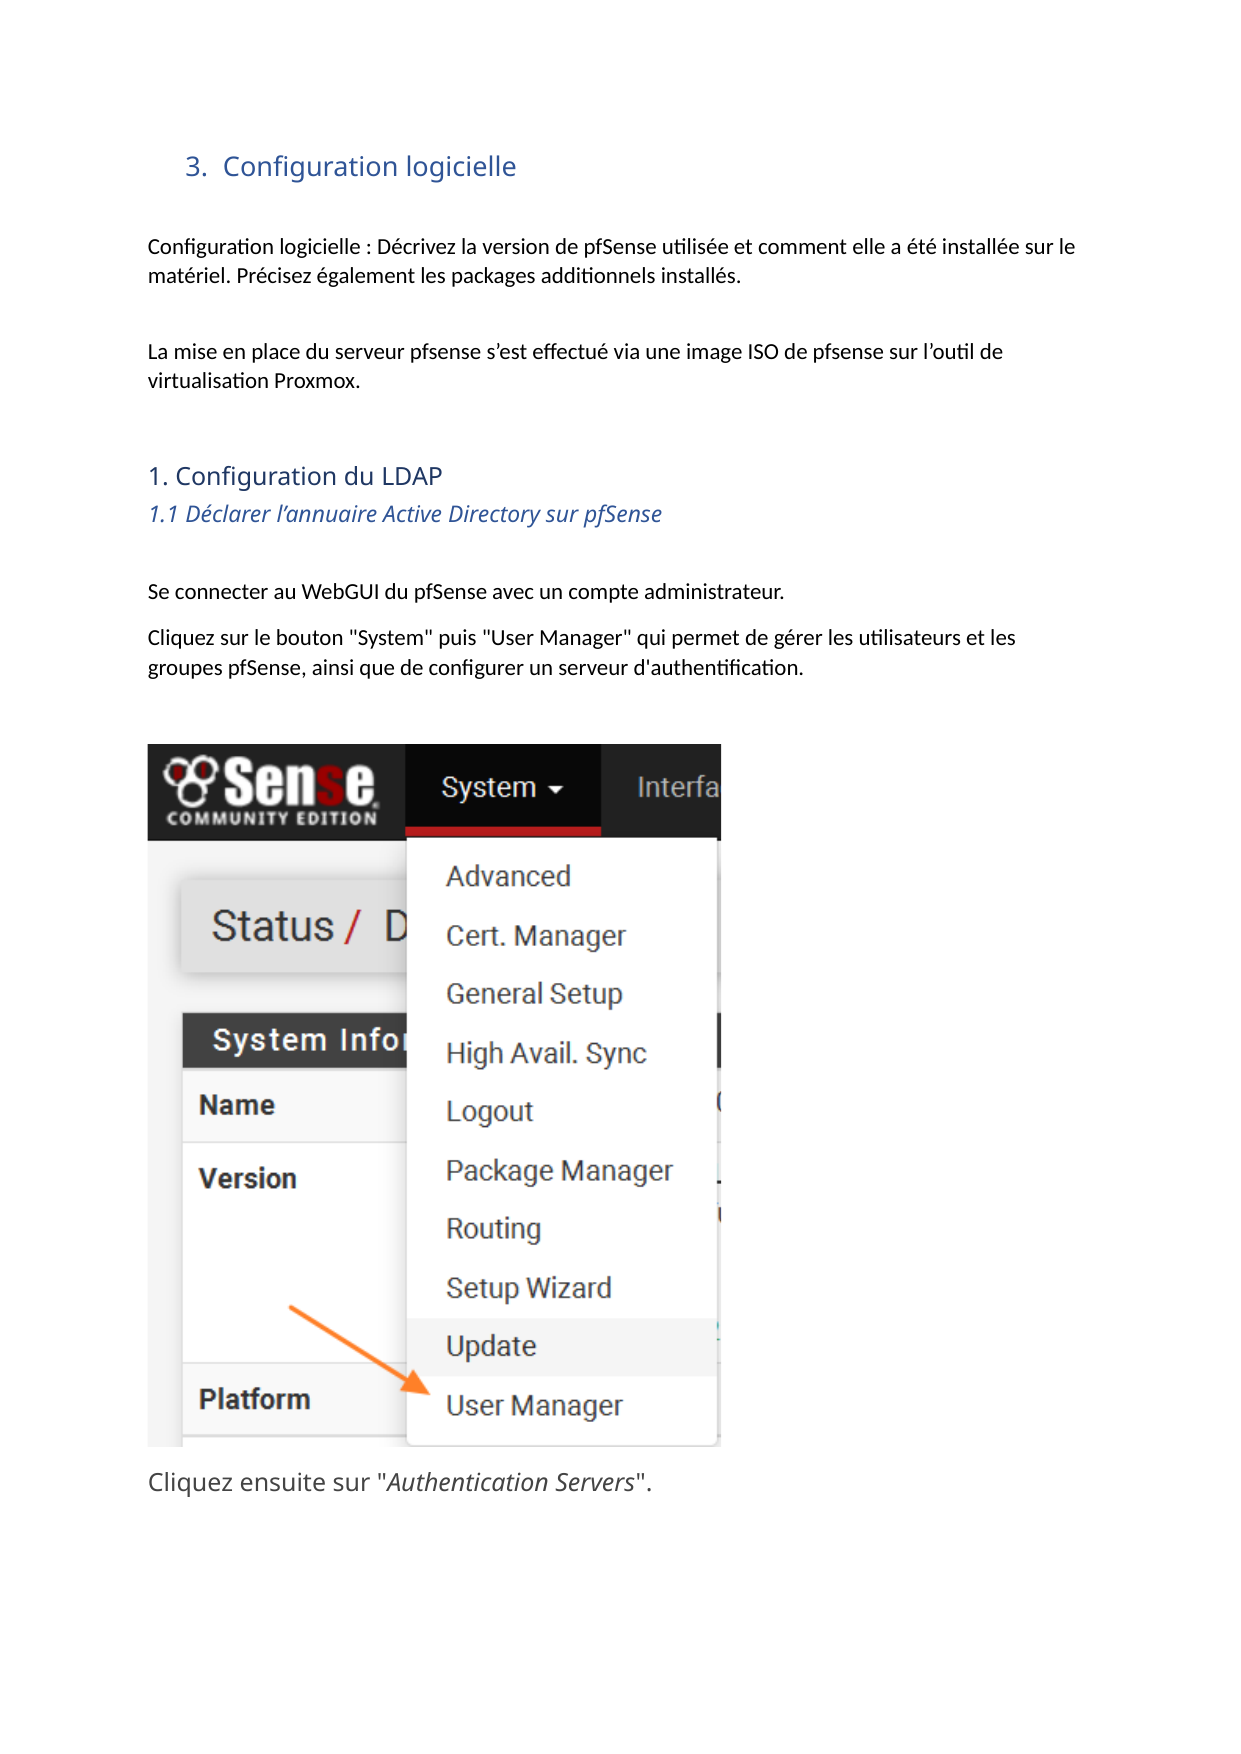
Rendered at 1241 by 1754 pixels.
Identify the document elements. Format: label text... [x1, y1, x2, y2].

text Configuration logicielle : Décrivez la version de pfSense utilisée et comment elle a été installée sur le matériel. Précisez également les packages additionnels installés. [148, 232, 1093, 290]
subtitle 1. Configuration du LDAP [148, 458, 1093, 493]
text Cliquez ensuite sur "Authentication Servers". [148, 1464, 1093, 1498]
text La mise en place du serveur pfsense s’est effectué via une image ISO de pfsense sur l’outil de virtualisation Proxmox. [148, 308, 1093, 394]
text Se connecter au WebGUI du pfSense avec un compte administrateur. [148, 577, 1093, 605]
text Cliquez sur le bouton "System" puis "User Manager" qui permet de gérer les utilisateurs et les groupes pfSense, ainsi que de configurer un serveur d'authentification. [148, 623, 1093, 681]
subtitle Déclarer l’annuaire Active Directory sur pfSense [148, 498, 1093, 530]
subtitle Configuration logicielle [185, 148, 1093, 184]
picture [147, 744, 722, 1447]
